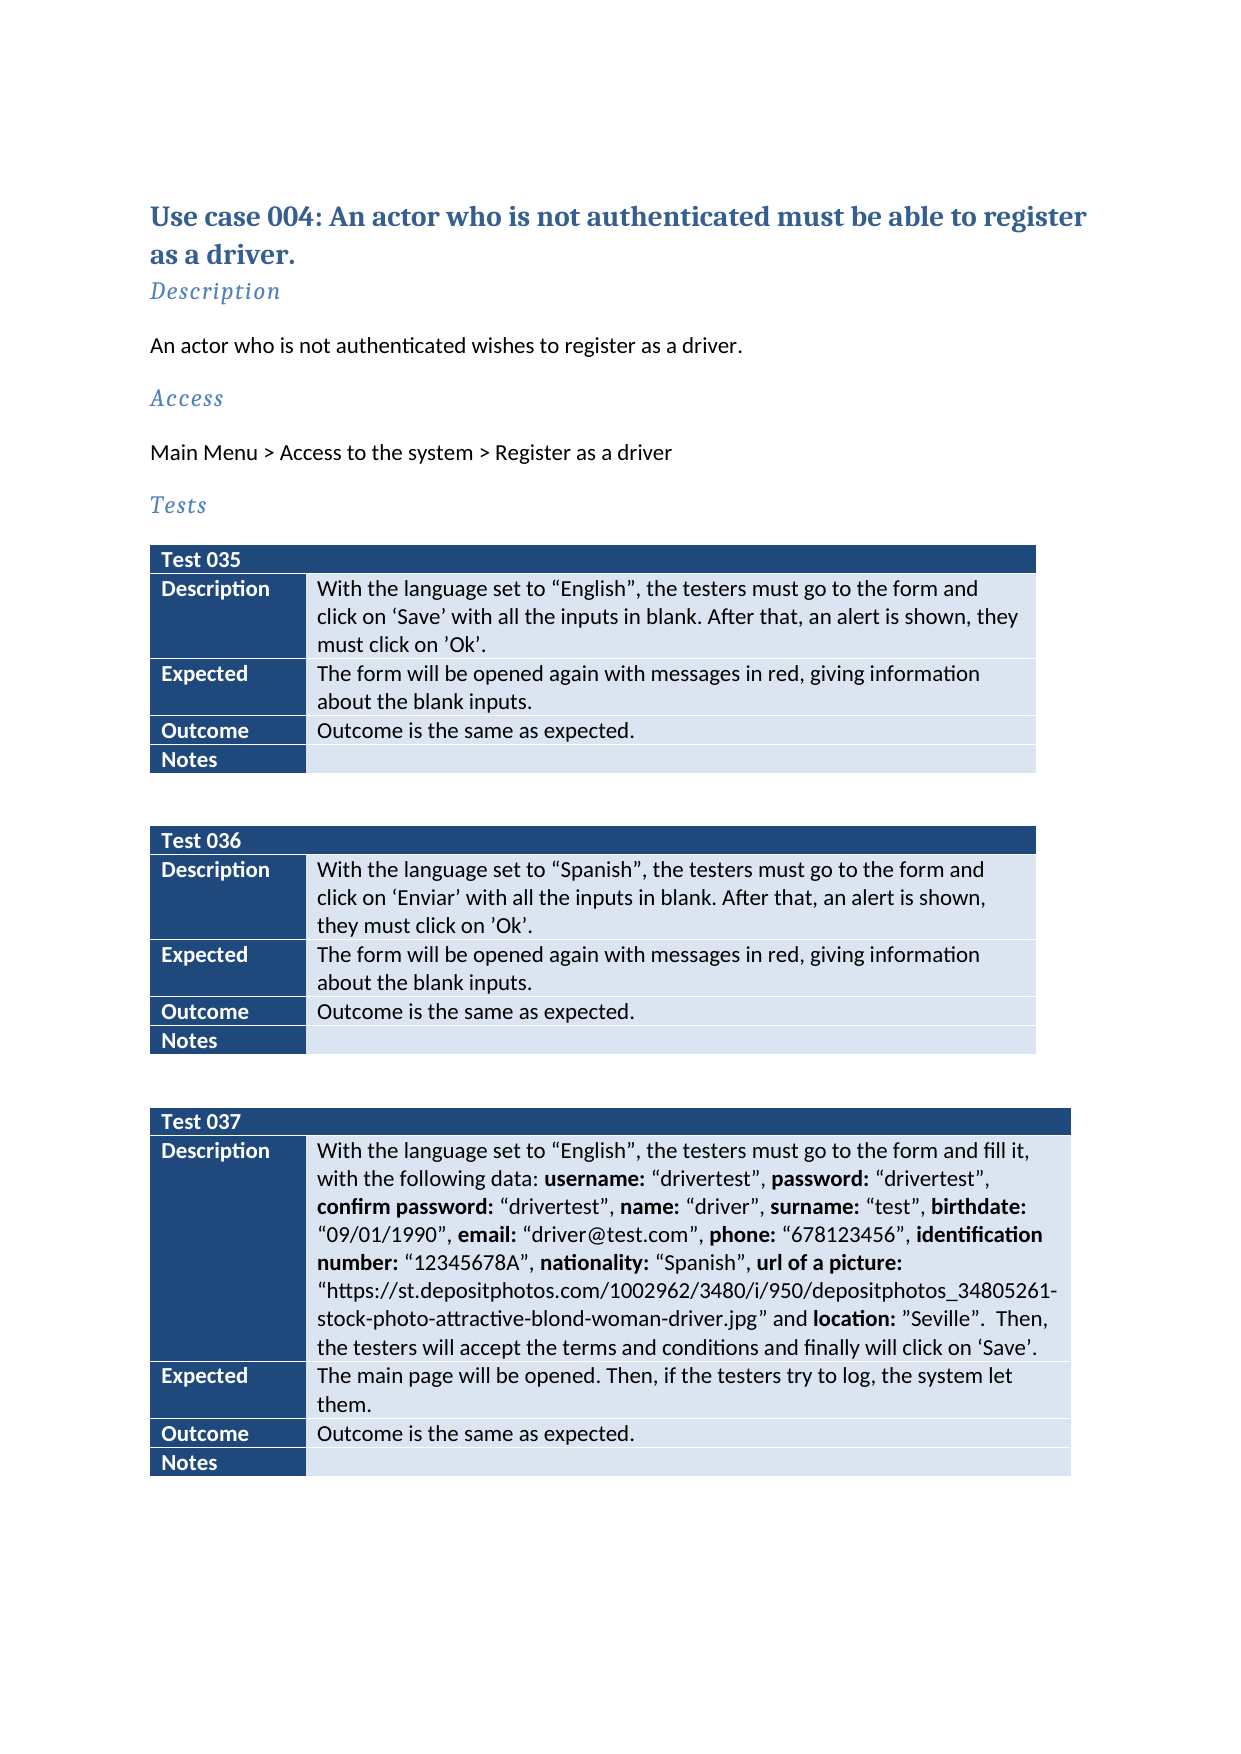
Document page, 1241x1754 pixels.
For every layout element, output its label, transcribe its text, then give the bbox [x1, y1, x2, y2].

subtitle Access [150, 384, 1090, 413]
table_cell The form will be opened again with messages in red, giving information about the blank inputs. [306, 659, 1036, 715]
table_cell Outcome [150, 1419, 306, 1447]
table_cell Notes [150, 1448, 306, 1476]
table_cell Expected [150, 659, 306, 715]
subtitle Description [150, 277, 1090, 306]
table_cell [306, 1026, 1036, 1054]
table_cell Description [150, 855, 306, 939]
table_cell Notes [150, 745, 306, 773]
table_cell Description [150, 1136, 306, 1361]
table_header Test 036 [150, 826, 1036, 854]
table_header Test 035 [150, 545, 1036, 573]
table_cell Outcome [150, 716, 306, 744]
text Main Menu > Access to the system > Register as a driver [150, 438, 1090, 466]
text An actor who is not authenticated wishes to register as a driver. [150, 331, 1090, 359]
table_cell With the language set to “English”, the testers must go to the form and fill it, with the following data: username: “drivertest”, password: “drivertest”, confirm password: “drivertest”, name: “driver”, surname: “test”, birthdate: “09/01/1990”, email: “driver@test.com”, phone: “678123456”, identification number: “12345678A”, nationality: “Spanish”, url of a picture: “https://st.depositphotos.com/1002962/3480/i/950/depositphotos_34805261-stock-photo-attractive-blond-woman-driver.jpg” and location: ”Seville”. Then, the testers will accept the terms and conditions and finally will click on ‘Save’. [306, 1136, 1071, 1361]
table_cell Expected [150, 940, 306, 996]
table_cell With the language set to “Spanish”, the testers must go to the form and click on ‘Enviar’ with all the inputs in blank. After that, an alert is shown, they must click on ’Ok’. [306, 855, 1036, 939]
table_cell The form will be opened again with messages in red, giving information about the blank inputs. [306, 940, 1036, 996]
table_cell Expected [150, 1362, 306, 1418]
table_cell Outcome is the same as expected. [306, 997, 1036, 1025]
subtitle Tests [150, 491, 1090, 519]
table_cell [306, 745, 1036, 773]
table_cell Outcome [150, 997, 306, 1025]
table_cell Notes [150, 1026, 306, 1054]
subtitle Use case 004: An actor who is not authenticated must be able to register as a driver. [150, 200, 1090, 272]
table_cell With the language set to “English”, the testers must go to the form and click on ‘Save’ with all the inputs in blank. After that, an alert is shown, they must click on ’Ok’. [306, 574, 1036, 658]
table_cell Outcome is the same as expected. [306, 1419, 1071, 1447]
table_header Test 037 [150, 1108, 1071, 1135]
table_cell The main page will be opened. Then, if the testers try to log, the system let them. [306, 1362, 1071, 1418]
table_cell Outcome is the same as expected. [306, 716, 1036, 744]
table_cell Description [150, 574, 306, 658]
table_cell [306, 1448, 1071, 1476]
